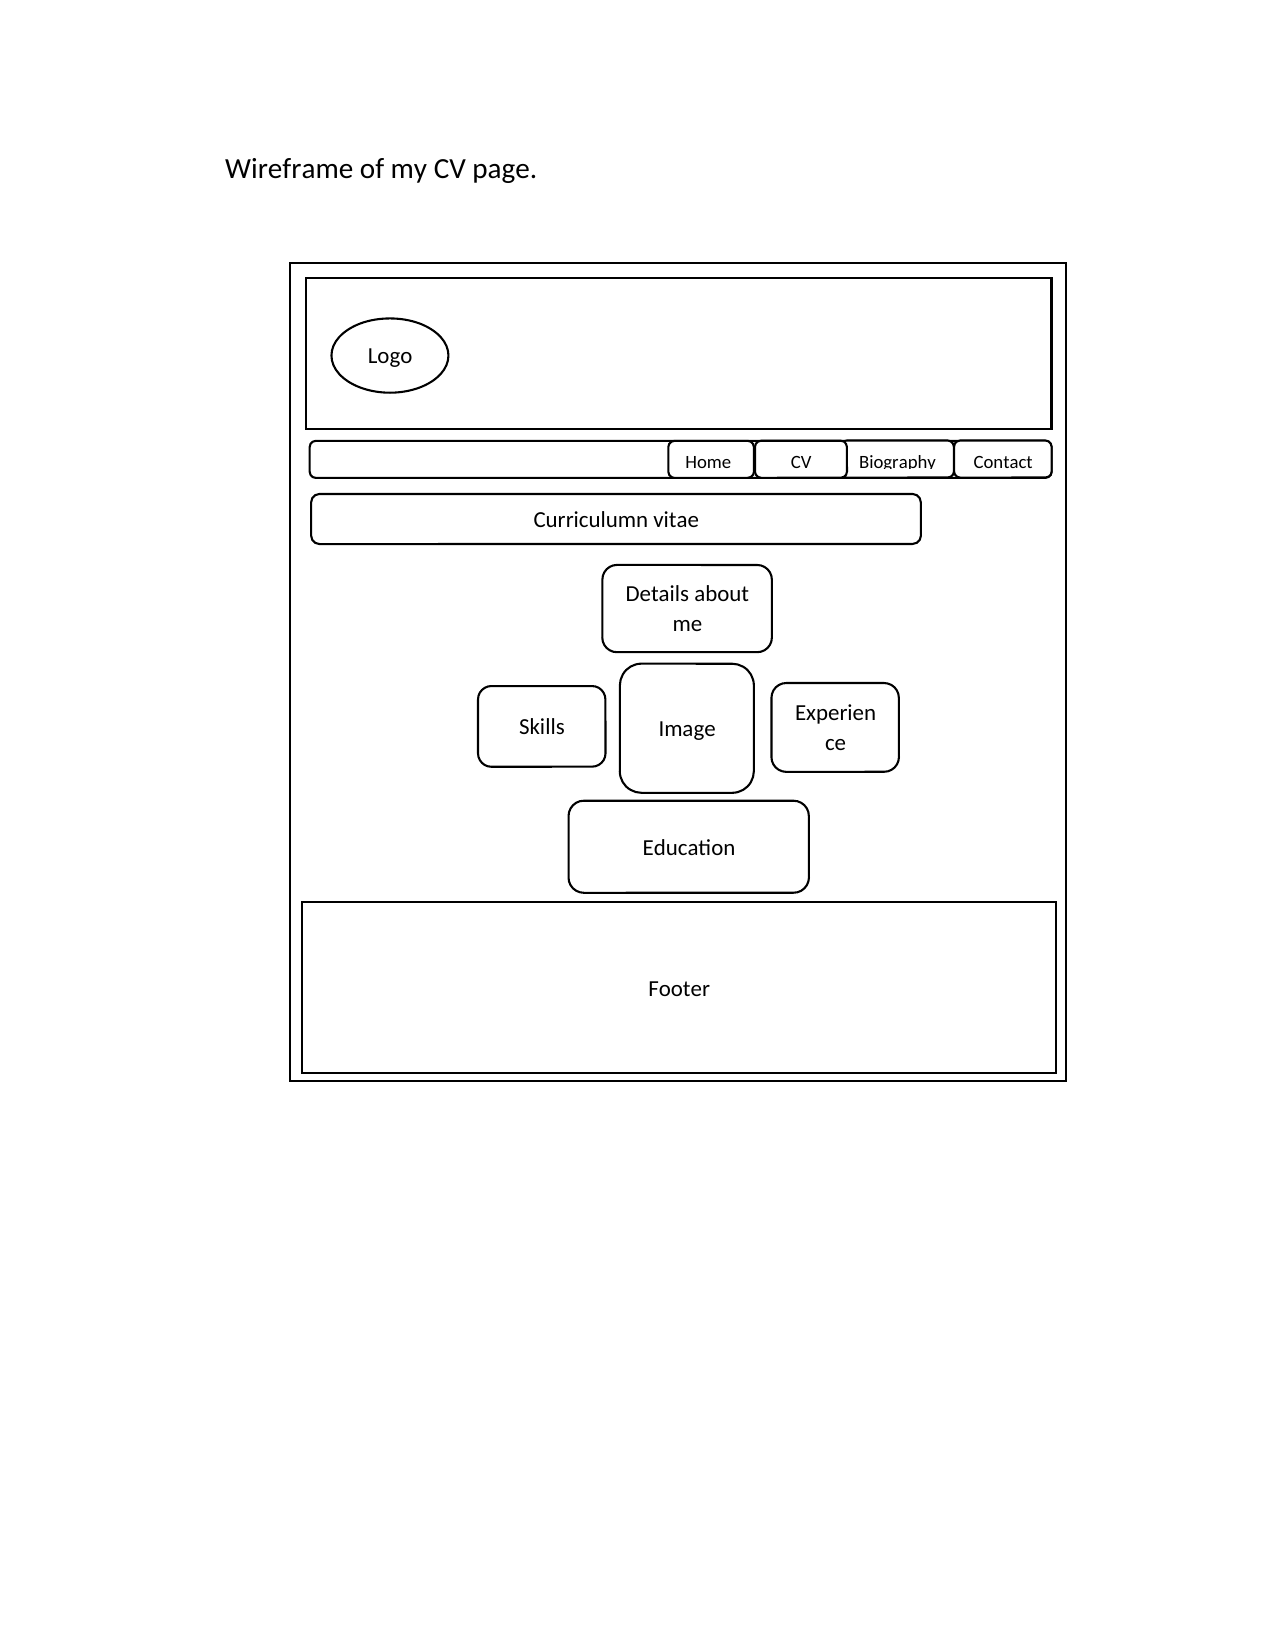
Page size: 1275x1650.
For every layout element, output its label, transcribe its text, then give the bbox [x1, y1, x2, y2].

text Wireframe of my CV page. [150, 150, 1125, 186]
